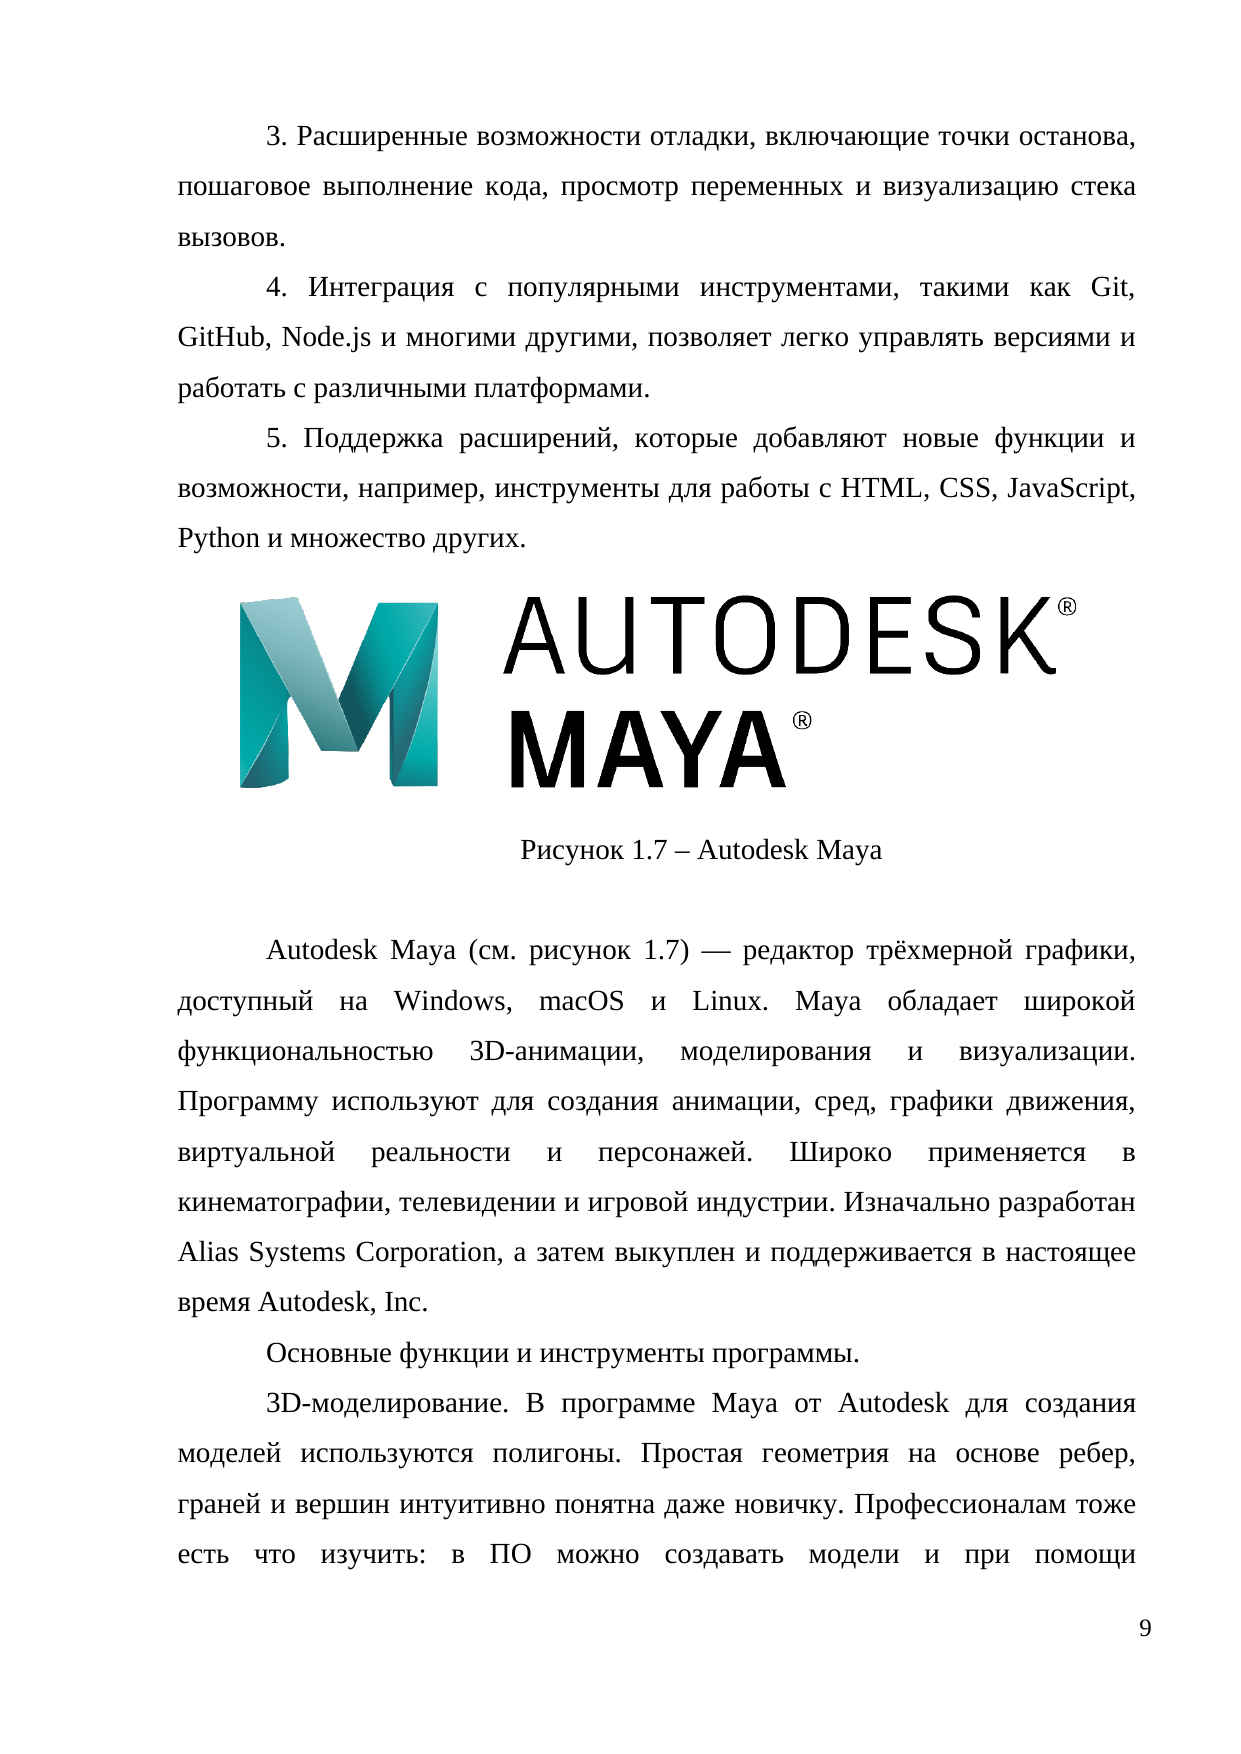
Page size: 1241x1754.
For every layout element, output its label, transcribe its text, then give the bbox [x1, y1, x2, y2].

picture [215, 571, 1099, 818]
text 3. Расширенные возможности отладки, включающие точки останова, пошаговое выполнение кода, просмотр переменных и визуализацию стека вызовов. [177, 118, 1137, 252]
text Рисунок 1.7 – Autodesk Maya [177, 832, 1137, 865]
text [177, 1385, 1137, 1570]
text Основные функции и инструменты программы. [177, 1335, 1137, 1368]
text 5. Поддержка расширений, которые добавляют новые функции и возможности, например, инструменты для работы с HTML, CSS, JavaScript, Python и множество других. [177, 420, 1137, 554]
text Autodesk Maya (см. рисунок 1.7) — редактор трёхмерной графики, доступный на Windows, macOS и Linux. Maya обладает широкой функциональностью 3D-анимации, моделирования и визуализации. Программу используют для создания анимации, сред, графики движения, виртуальной реальности и персонажей. Широко применяется в кинематографии, телевидении и игровой индустрии. Изначально разработан Alias Systems Corporation, а затем выкуплен и поддерживается в настоящее время Autodesk, Inc. [177, 932, 1137, 1318]
text 4. Интеграция с популярными инструментами, такими как Git, GitHub, Node.js и многими другими, позволяет легко управлять версиями и работать с различными платформами. [177, 269, 1137, 403]
